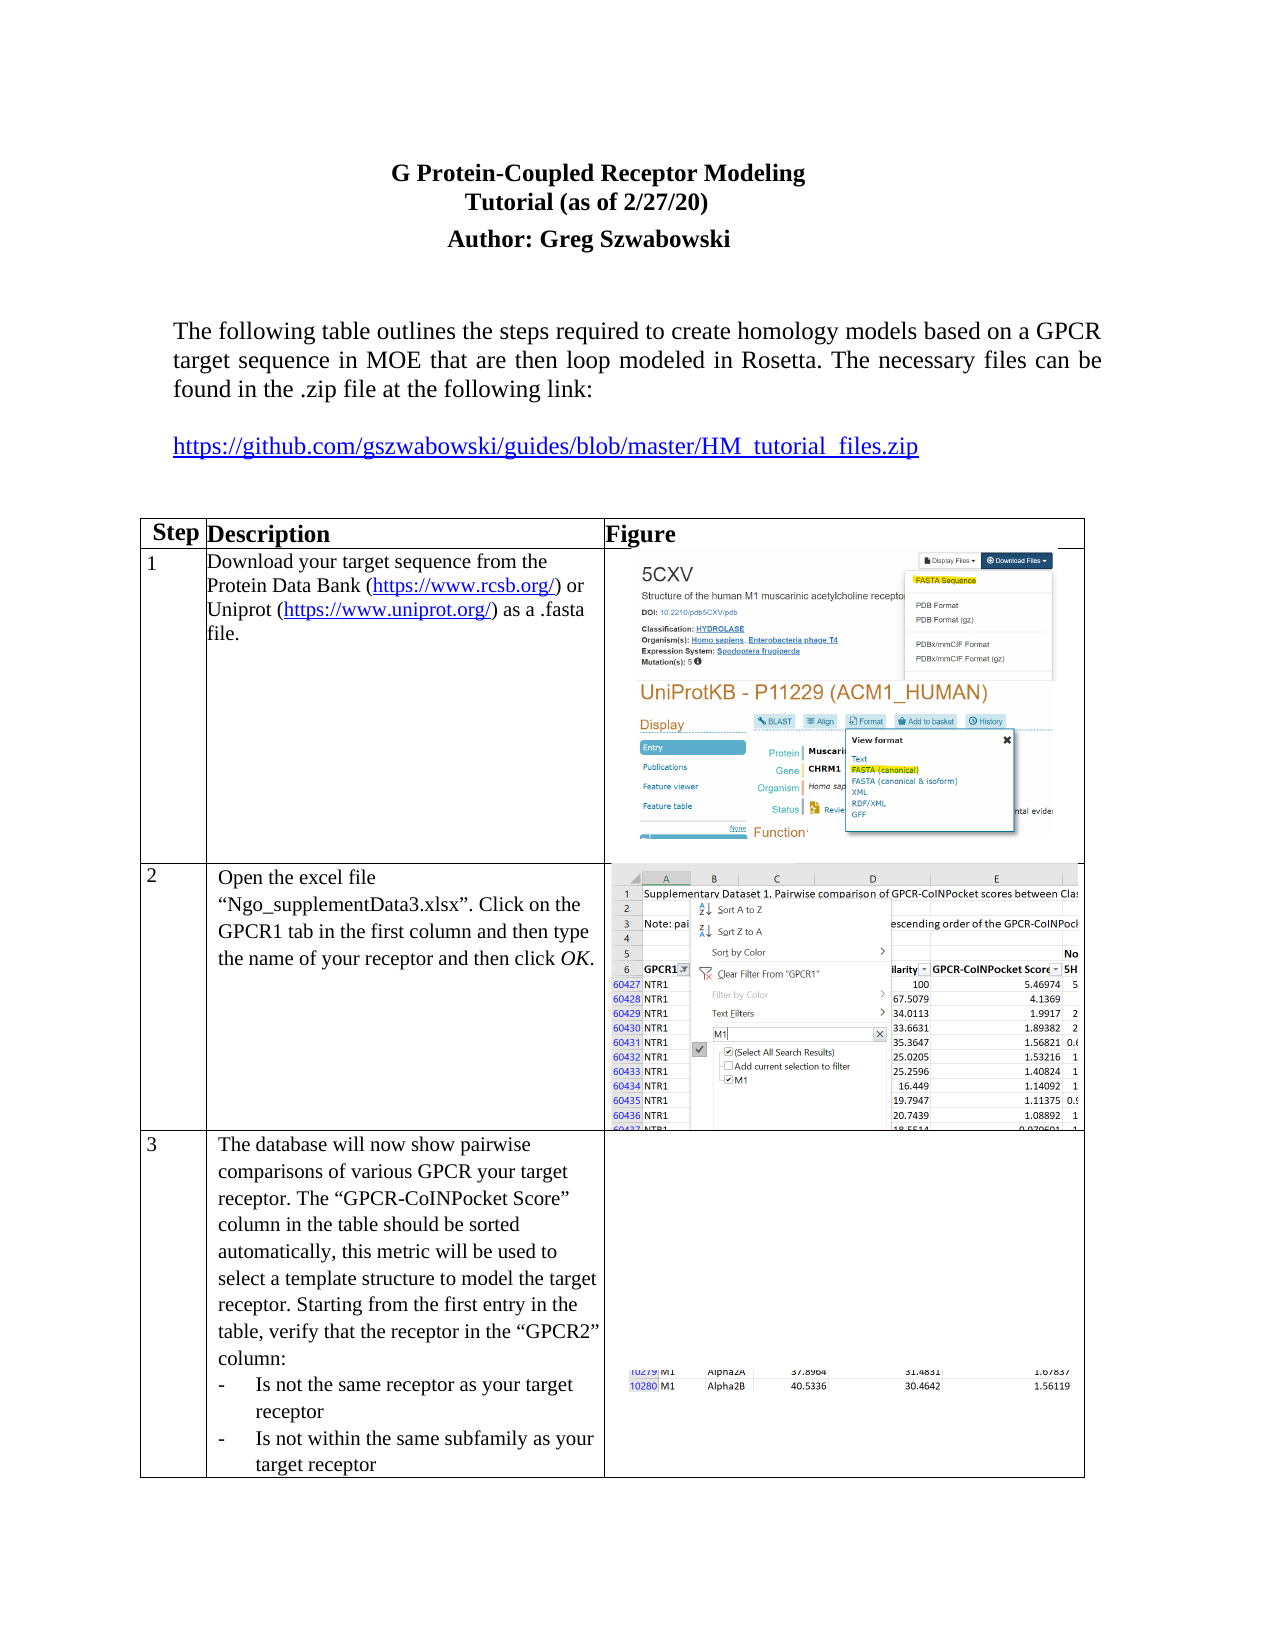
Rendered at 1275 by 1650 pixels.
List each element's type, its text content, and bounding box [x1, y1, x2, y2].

table_cell [605, 1131, 1084, 1477]
text The following table outlines the steps required to create homology models based on a GPCR target sequence in MOE that are then loop modeled in Rosetta. The necessary files can be found in the .zip file at the following link: [173, 316, 1103, 402]
table_cell Open the excel file “Ngo_supplementData3.xlsx”. Click on the GPCR1 tab in the first column and then type the name of your receptor and then click OK. [207, 864, 604, 1129]
table_cell 3 [141, 1131, 206, 1477]
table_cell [207, 1131, 604, 1477]
table_header Description [207, 519, 604, 548]
table_cell [605, 864, 611, 1129]
picture [628, 1370, 1072, 1392]
text Author: Greg Szwabowski [391, 224, 886, 253]
table_cell Download your target sequence from the Protein Data Bank (https://www.rcsb.org/) or Uniprot (https://www.uniprot.org/) as a .fasta file. [207, 549, 604, 862]
table_cell 1 [141, 549, 206, 862]
table_cell [1078, 864, 1084, 1129]
text https://github.com/gszwabowski/guides/blob/master/HM_tutorial_files.zip [173, 431, 1103, 460]
picture [611, 863, 1078, 1130]
table_header Figure [605, 519, 1084, 548]
picture [631, 548, 1058, 839]
table_header Step [141, 519, 206, 548]
table_cell 2 [141, 864, 206, 1129]
text G Protein-Coupled Receptor Modeling Tutorial (as of 2/27/20) [391, 158, 886, 216]
table_cell [605, 549, 1084, 862]
